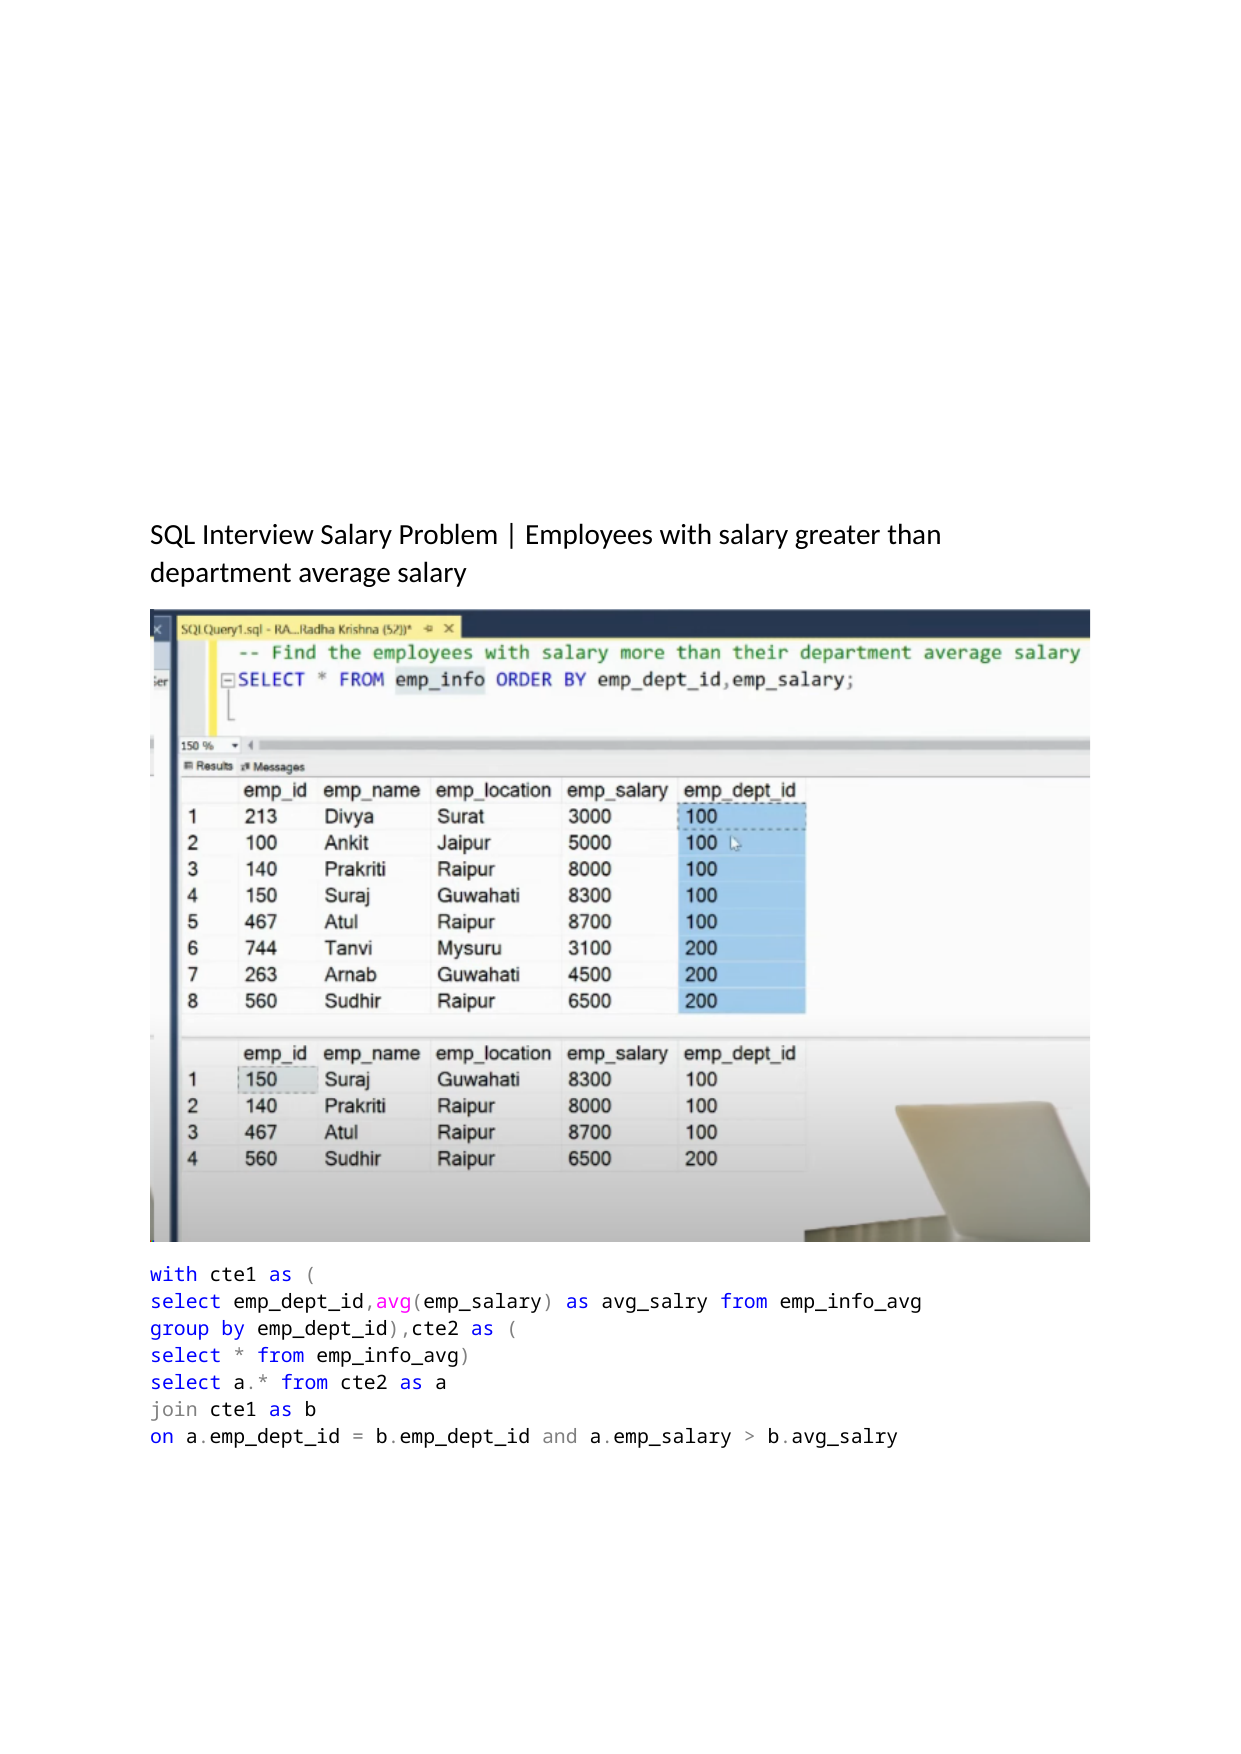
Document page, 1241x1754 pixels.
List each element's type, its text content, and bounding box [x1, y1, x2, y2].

text on a.emp_dept_id = b.emp_dept_id and a.emp_salary > b.avg_salry [150, 1422, 1090, 1449]
text SQL Interview Salary Problem | Employees with salary greater than department average salary [150, 516, 1090, 590]
picture [150, 609, 1091, 1242]
text select * from emp_info_avg) [150, 1342, 1090, 1368]
text group by emp_dept_id),cte2 as ( [150, 1314, 1090, 1342]
text join cte1 as b [150, 1396, 1090, 1422]
text select emp_dept_id,avg(emp_salary) as avg_salry from emp_info_avg [150, 1288, 1090, 1314]
text select a.* from cte2 as a [150, 1368, 1090, 1396]
text with cte1 as ( [150, 1261, 1090, 1288]
